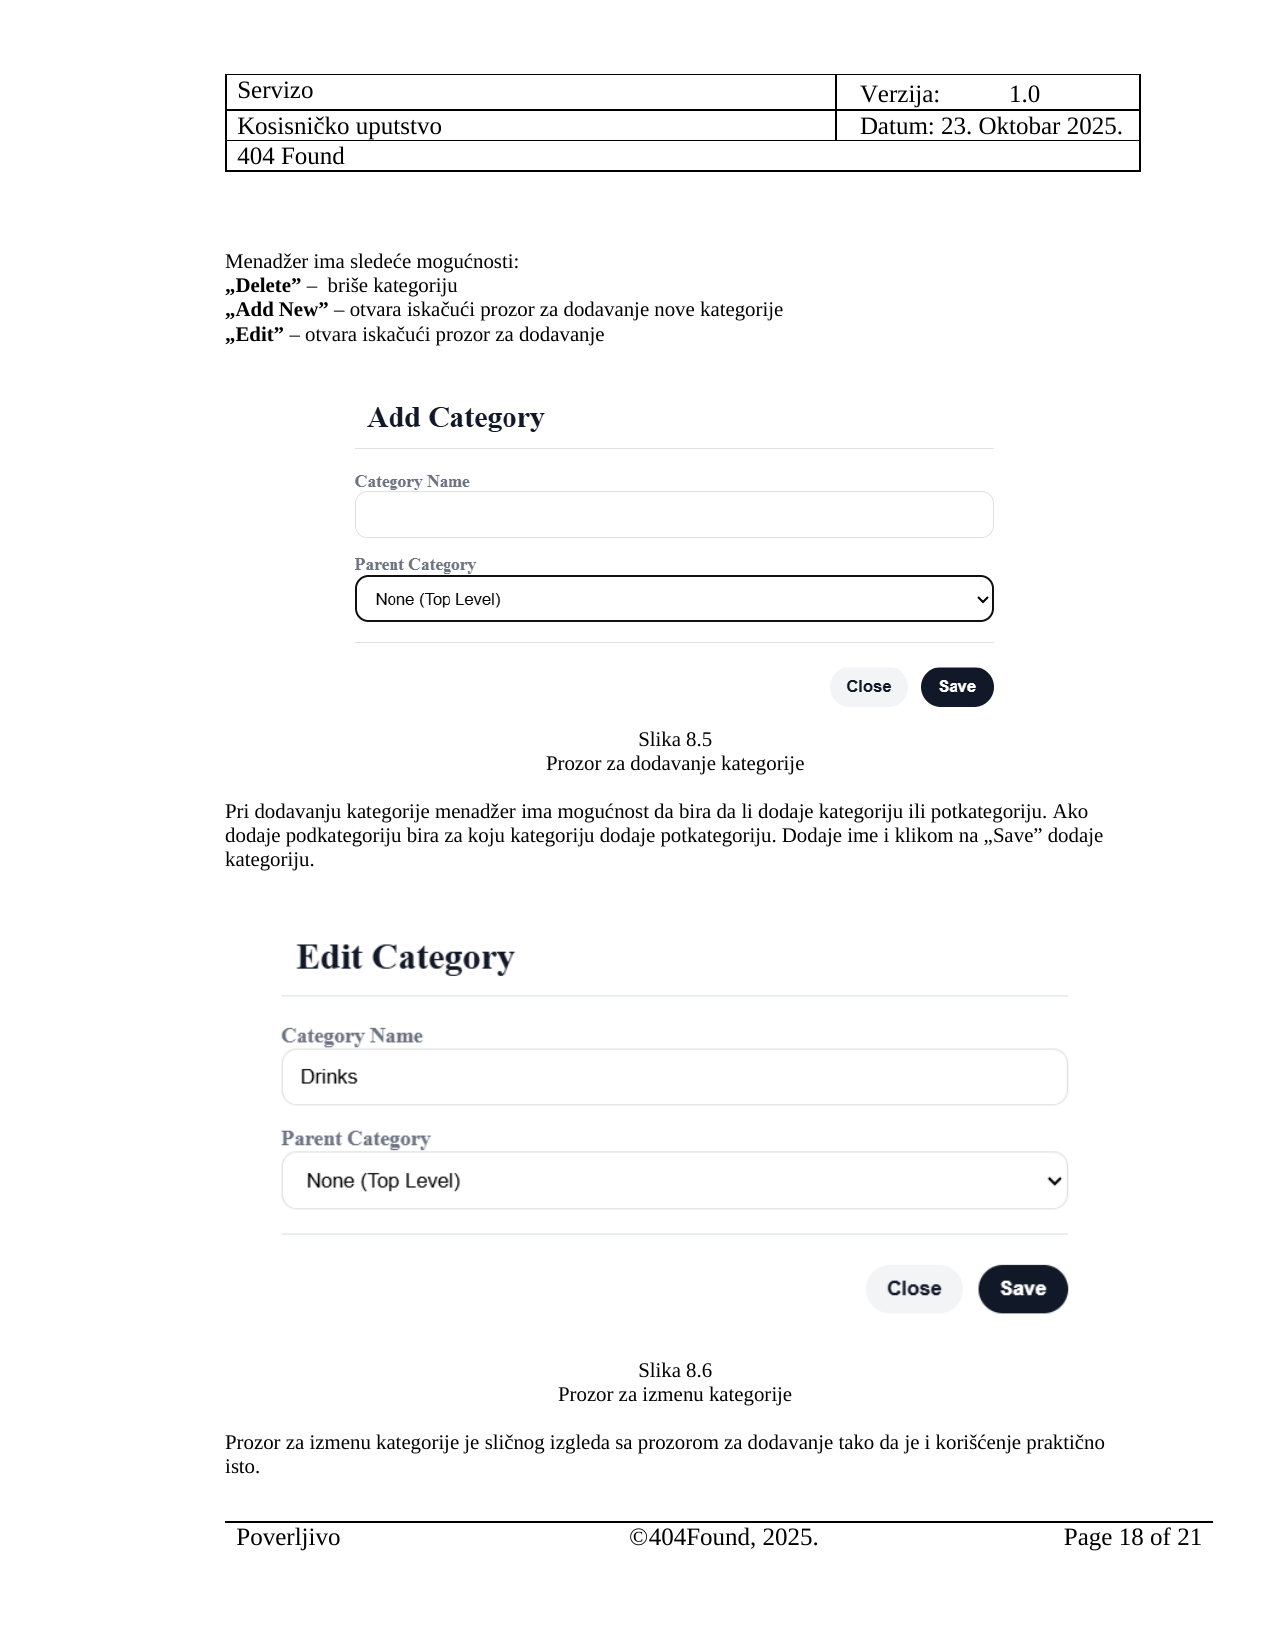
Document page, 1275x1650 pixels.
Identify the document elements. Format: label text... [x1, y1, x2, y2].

text „Delete” – briše kategoriju [225, 273, 1125, 297]
picture [337, 369, 1013, 727]
text „Add New” – otvara iskačući prozor za dodavanje nove kategorije [225, 297, 1125, 321]
text „Edit” – otvara iskačući prozor za dodavanje [225, 321, 1125, 346]
text Pri dodavanju kategorije menadžer ima mogućnost da bira da li dodaje kategoriju ili potkategoriju. Ako dodaje podkategoriju bira za koju kategoriju dodaje potkategoriju. Dodaje ime i klikom na „Save” dodaje kategoriju. [225, 799, 1125, 871]
text Prozor za dodavanje kategorije [225, 751, 1125, 775]
text Slika 8.6 [225, 1358, 1125, 1382]
text Menadžer ima sledeće mogućnosti: [225, 249, 1125, 273]
text Slika 8.5 [225, 727, 1125, 751]
text Prozor za izmenu kategorije [225, 1382, 1125, 1406]
picture [260, 895, 1090, 1334]
text Prozor za izmenu kategorije je sličnog izgleda sa prozorom za dodavanje tako da je i korišćenje praktično isto. [225, 1430, 1125, 1478]
